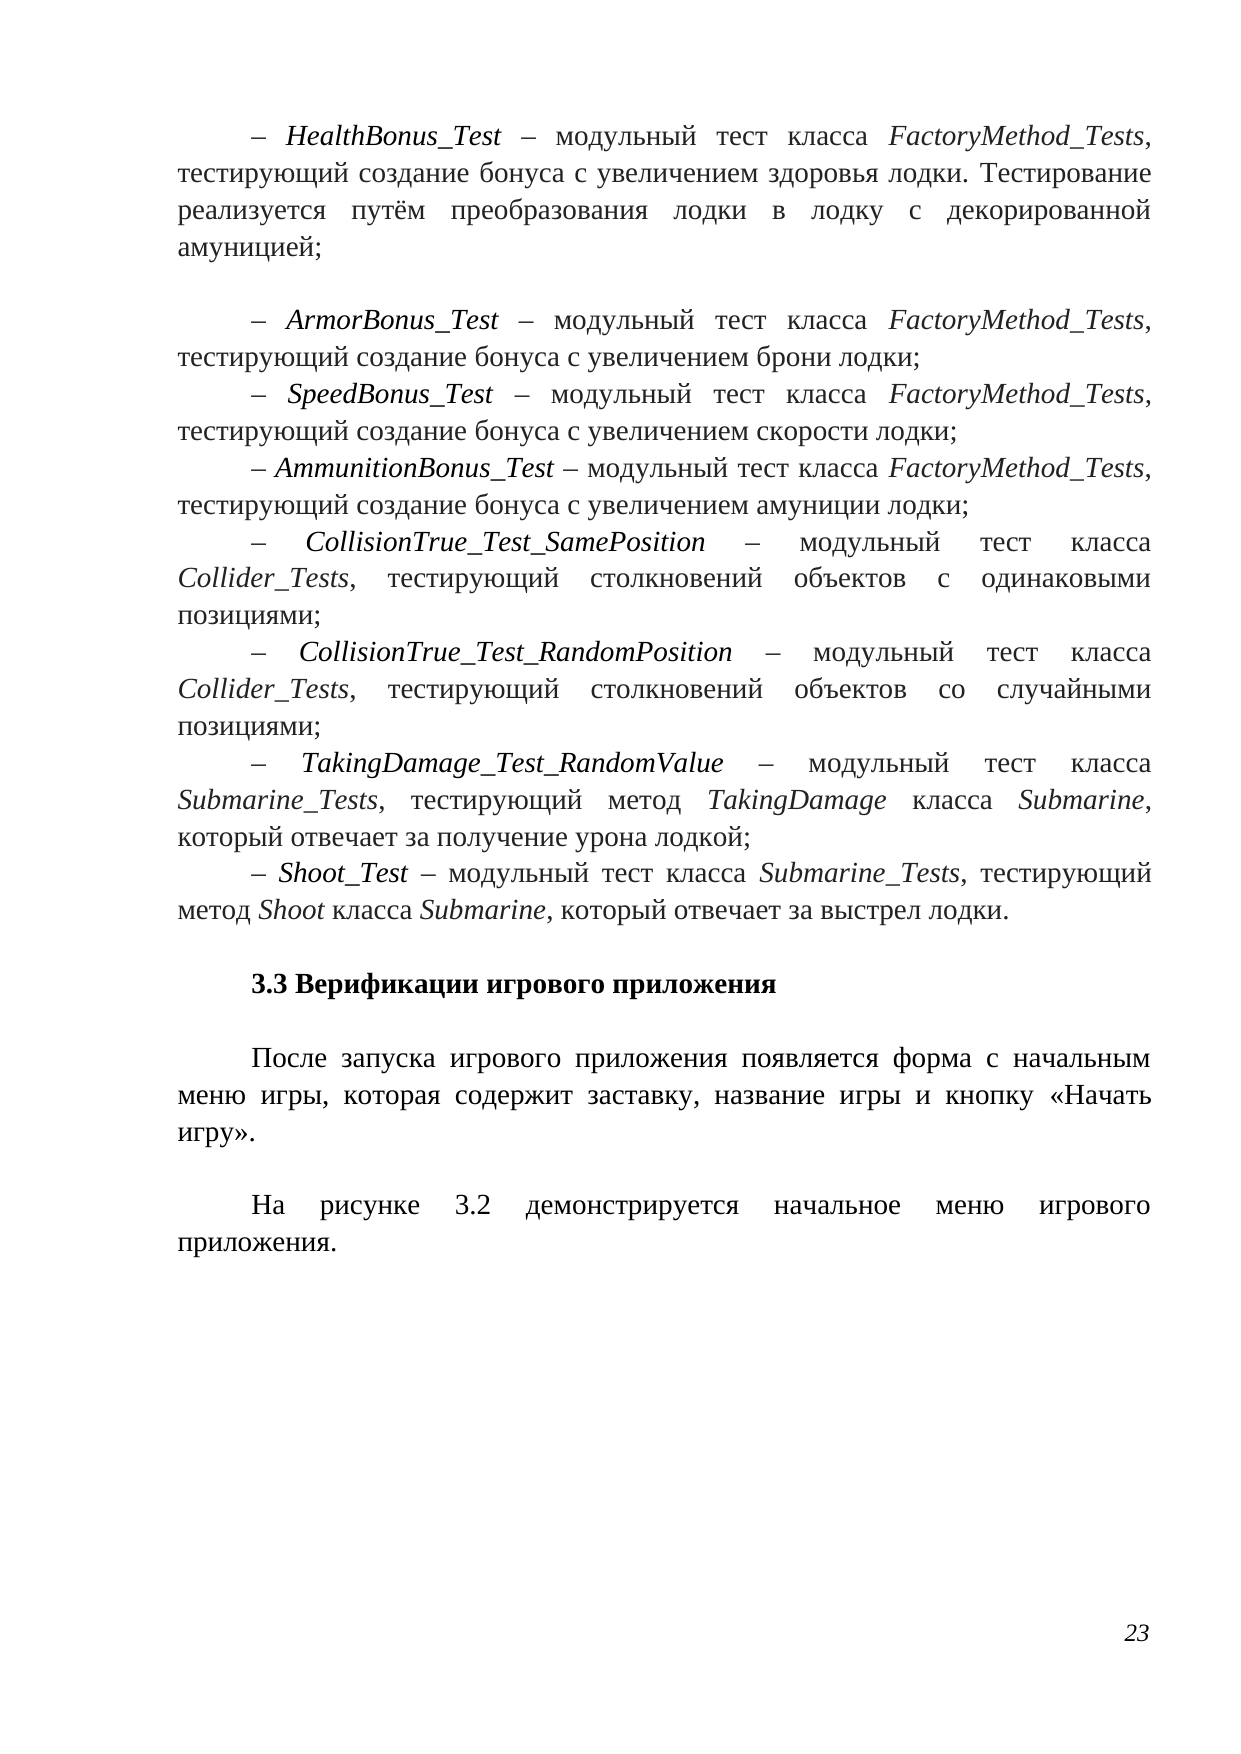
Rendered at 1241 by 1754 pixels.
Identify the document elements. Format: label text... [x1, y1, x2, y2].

text – ArmorBonus_Test – модульный тест класса FactoryMethod_Tests, тестирующий создание бонуса с увеличением брони лодки; [177, 302, 1152, 373]
text – CollisionTrue_Test_SamePosition – модульный тест класса Collider_Tests, тестирующий столкновений объектов с одинаковыми позициями; [177, 524, 1152, 589]
text – CollisionTrue_Test_RandomPosition – модульный тест класса Collider_Tests, тестирующий столкновений объектов со случайными позициями; [177, 702, 1152, 742]
text После запуска игрового приложения появляется форма с начальным меню игры, которая содержит заставку, название игры и кнопку «Начать игру». [177, 1040, 1152, 1147]
text – Shoot_Test – модульный тест класса Submarine_Tests, тестирующий метод Shoot класса Submarine, который отвечает за выстрел лодки. [177, 856, 1152, 926]
text – TakingDamage_Test_RandomValue – модульный тест класса Submarine_Tests, тестирующий метод TakingDamage класса Submarine, который отвечает за получение урона лодкой; [177, 745, 1152, 852]
text 3.3 Верификации игрового приложения [177, 966, 1152, 1000]
text – CollisionTrue_Test_SamePosition – модульный тест класса Collider_Tests, тестирующий столкновений объектов с одинаковыми позициями; [177, 591, 1152, 631]
text – CollisionTrue_Test_RandomPosition – модульный тест класса Collider_Tests, тестирующий столкновений объектов со случайными позициями; [177, 634, 1152, 700]
text – SpeedBonus_Test – модульный тест класса FactoryMethod_Tests, тестирующий создание бонуса с увеличением скорости лодки; [177, 376, 1152, 447]
text – AmmunitionBonus_Test – модульный тест класса FactoryMethod_Tests, тестирующий создание бонуса с увеличением амуниции лодки; [177, 450, 1152, 520]
text – HealthBonus_Test – модульный тест класса FactoryMethod_Tests, тестирующий создание бонуса с увеличением здоровья лодки. Тестирование реализуется путём преобразования лодки в лодку с декорированной амуницией; [177, 225, 1152, 262]
text На рисунке 3.2 демонстрируется начальное меню игрового приложения. [177, 1187, 1152, 1258]
text – HealthBonus_Test – модульный тест класса FactoryMethod_Tests, тестирующий создание бонуса с увеличением здоровья лодки. Тестирование реализуется путём преобразования лодки в лодку с декорированной амуницией; [177, 118, 1152, 155]
